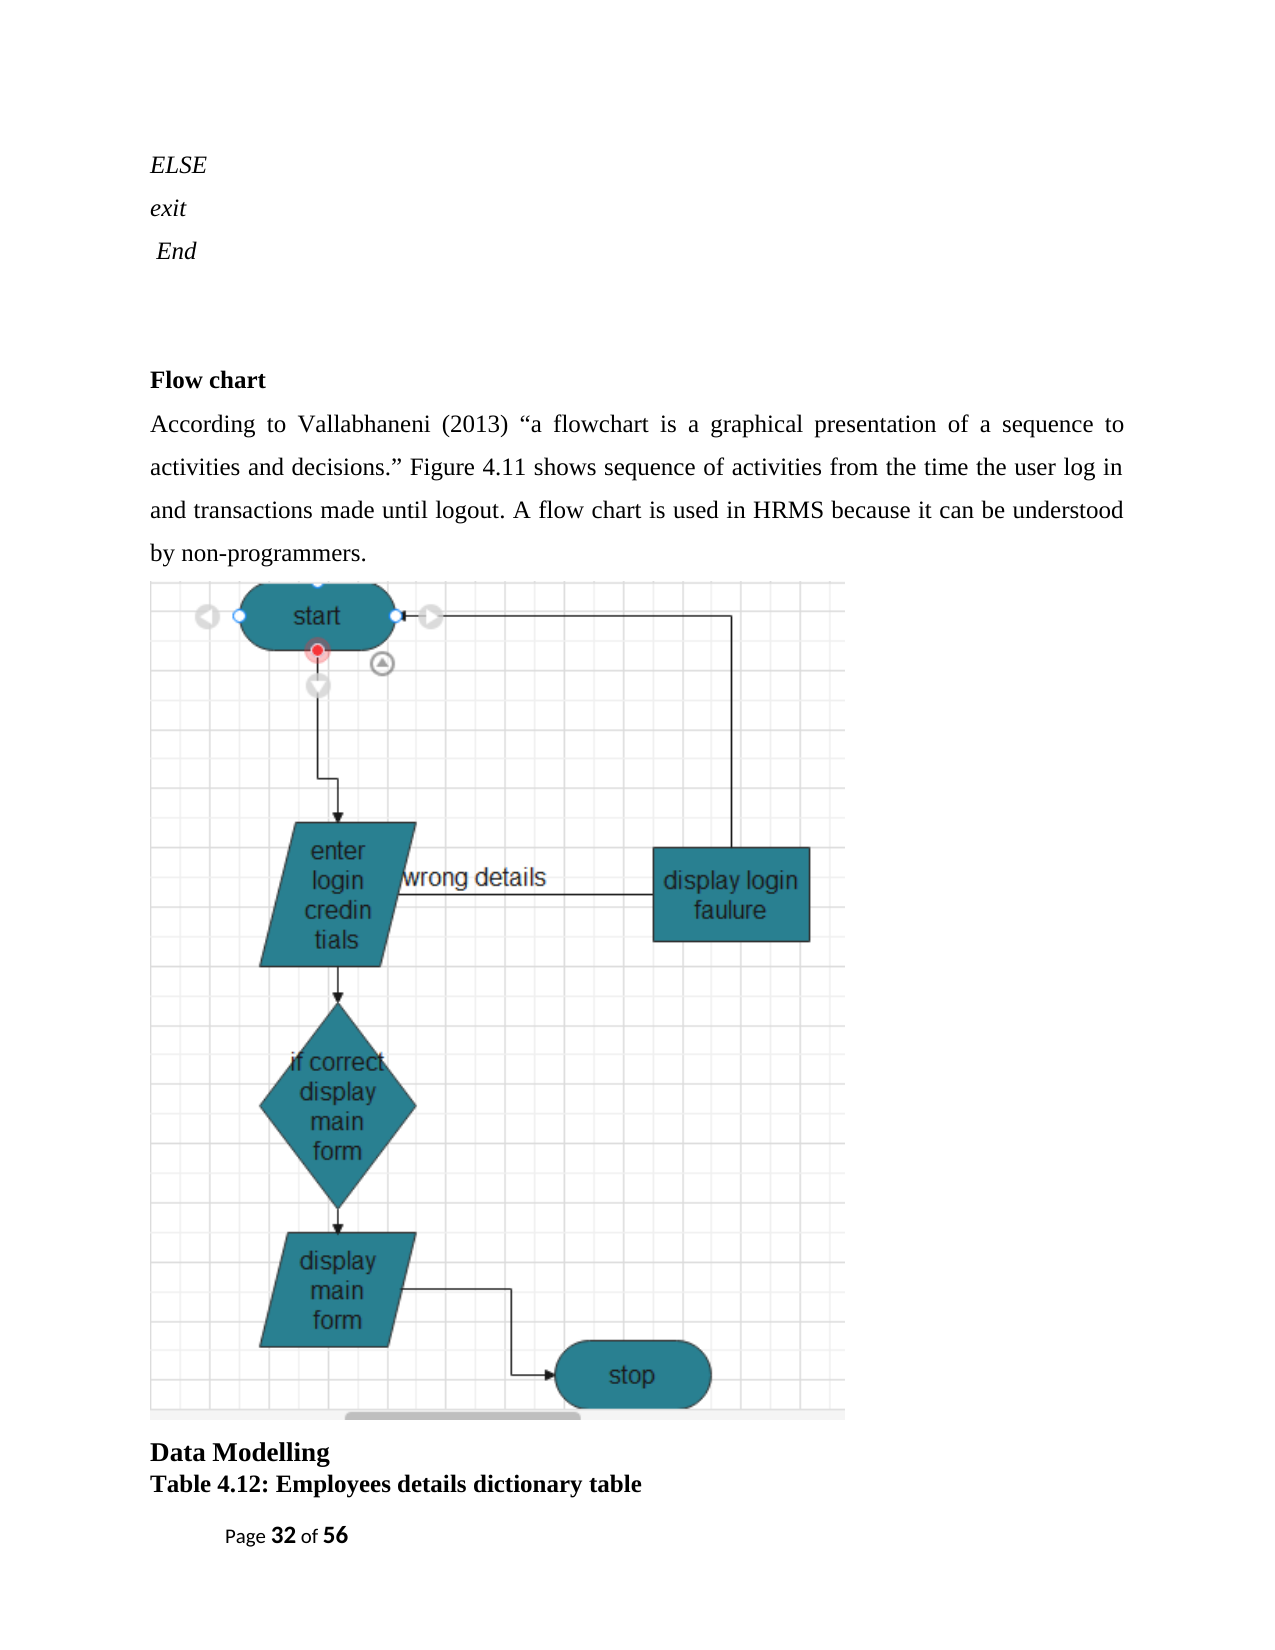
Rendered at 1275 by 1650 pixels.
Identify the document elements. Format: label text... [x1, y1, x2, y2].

text exit [150, 193, 1125, 222]
text ELSE [150, 150, 1125, 179]
text Flow chart [150, 366, 1125, 394]
text Table 4.12: Employees details dictionary table [150, 1469, 1125, 1498]
subtitle Data Modelling [150, 1436, 1125, 1467]
picture [150, 581, 845, 1420]
text According to Vallabhaneni (2013) “a flowchart is a graphical presentation of a sequence to activities and decisions.” Figure 4.11 shows sequence of activities from the time the user log in and transactions made until logout. A flow chart is used in HRMS because it can be understood by non-programmers. [150, 409, 1125, 567]
text End [150, 236, 1125, 265]
